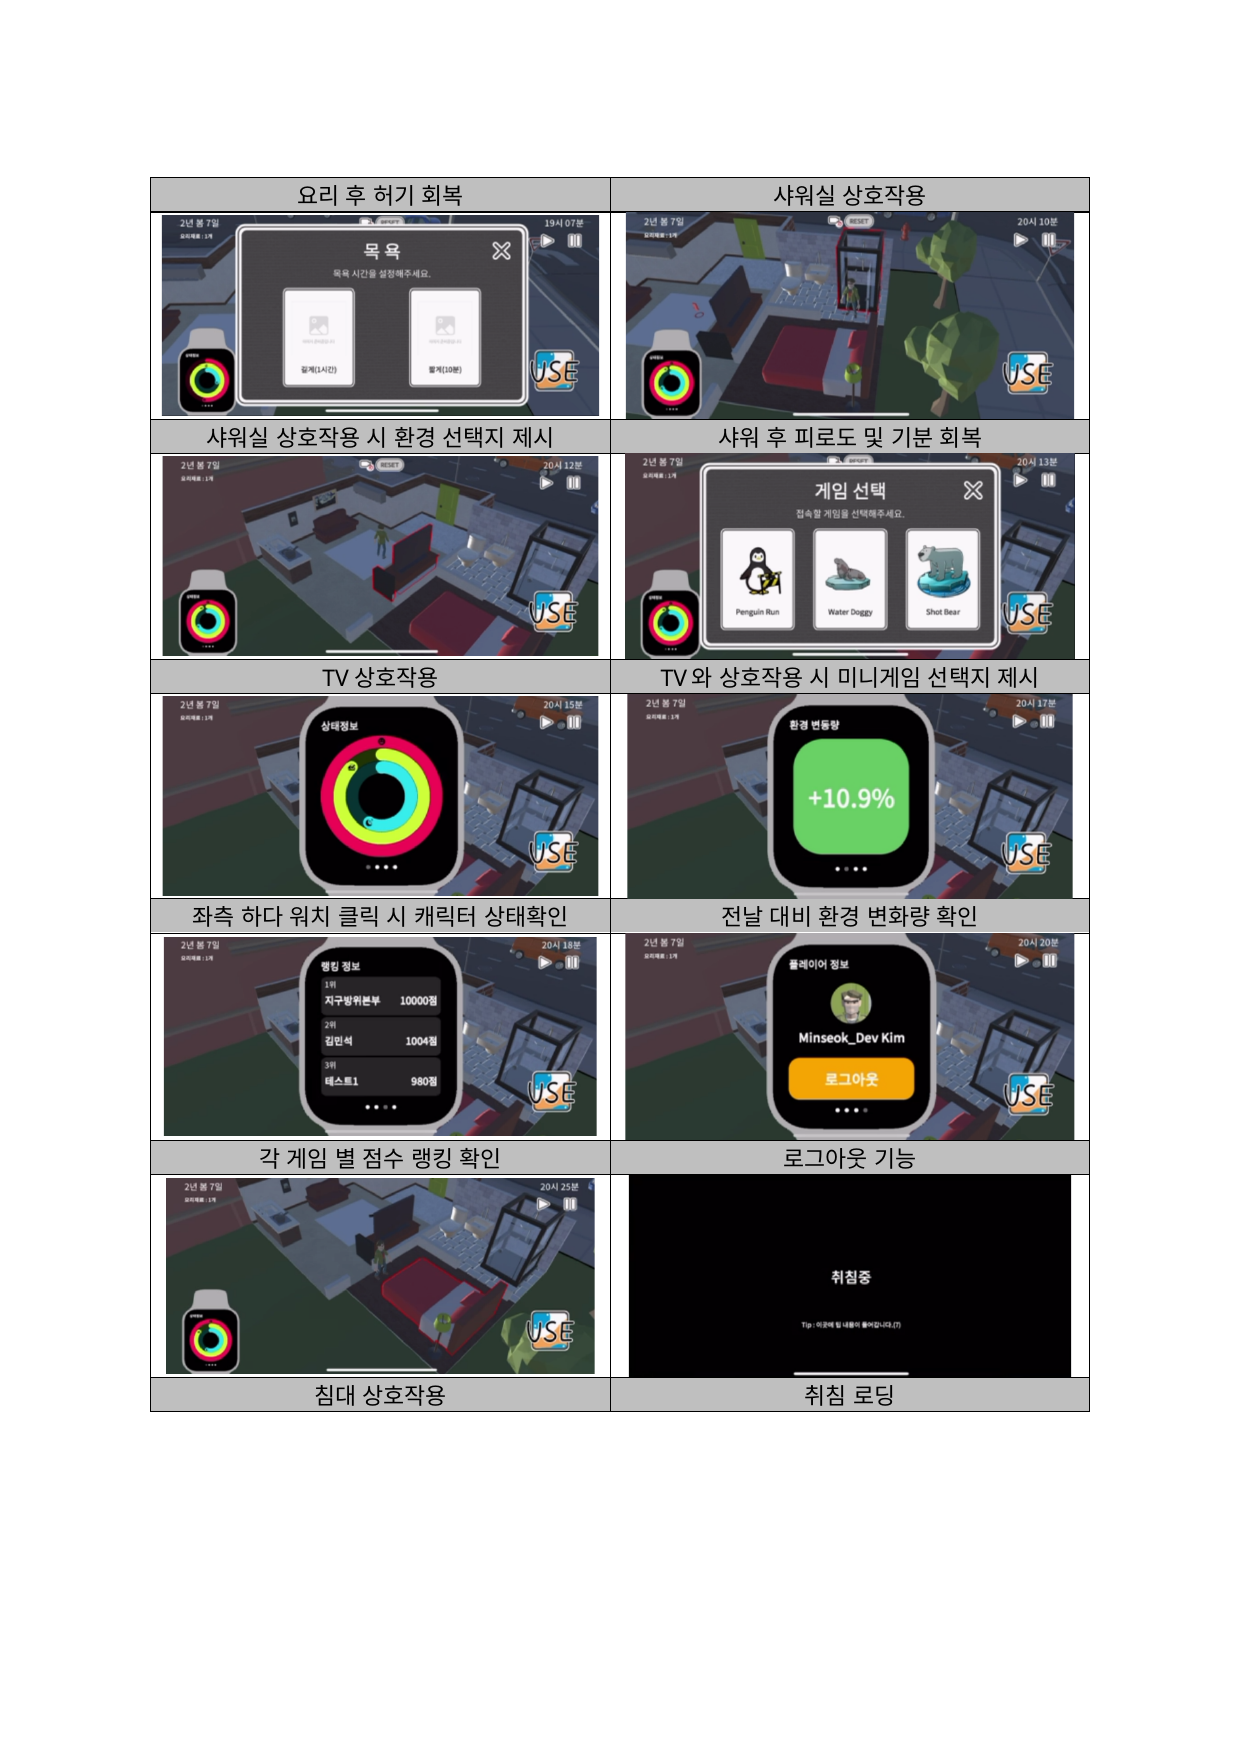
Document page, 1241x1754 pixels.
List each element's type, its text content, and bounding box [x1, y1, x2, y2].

picture [625, 453, 1075, 659]
table_cell 샤워실 상호작용 시 환경 선택지 제시 [151, 420, 610, 453]
table_cell [611, 934, 625, 1140]
picture [162, 696, 599, 896]
table_cell [1072, 1175, 1089, 1377]
picture [625, 933, 1075, 1140]
table_cell TV 상호작용 [151, 660, 610, 693]
picture [162, 456, 599, 656]
table_cell [611, 454, 625, 659]
picture [166, 1178, 595, 1374]
table_cell [1075, 213, 1089, 418]
picture [625, 212, 1075, 419]
table_cell [611, 1175, 628, 1377]
table_cell 요리 후 허기 회복 [151, 178, 610, 211]
table_cell 침대 상호작용 [151, 1378, 610, 1411]
table_cell [1075, 934, 1089, 1140]
picture [161, 215, 600, 416]
table_cell 샤워 후 피로도 및 기분 회복 [611, 420, 1089, 453]
table_cell 샤워실 상호작용 [611, 178, 1089, 211]
table_cell TV와 상호작용 시 미니게임 선택지 제시 [611, 660, 1089, 693]
table_cell [1075, 454, 1089, 659]
table_cell 좌측 하다 워치 클릭 시 캐릭터 상태확인 [151, 899, 610, 932]
table_cell [611, 694, 627, 898]
table_cell [151, 454, 610, 659]
table_cell [151, 934, 610, 1140]
table_cell [151, 213, 610, 418]
picture [628, 1175, 1072, 1377]
table_cell [611, 213, 625, 418]
table_cell 로그아웃 기능 [611, 1141, 1089, 1174]
table_cell [1073, 694, 1089, 898]
table_cell 각 게임 별 점수 랭킹 확인 [151, 1141, 610, 1174]
table_cell 취침 로딩 [611, 1378, 1089, 1411]
table_cell [151, 1175, 610, 1377]
table_cell [151, 694, 610, 898]
picture [627, 694, 1073, 899]
picture [163, 937, 597, 1136]
table_cell 전날 대비 환경 변화량 확인 [611, 899, 1089, 932]
